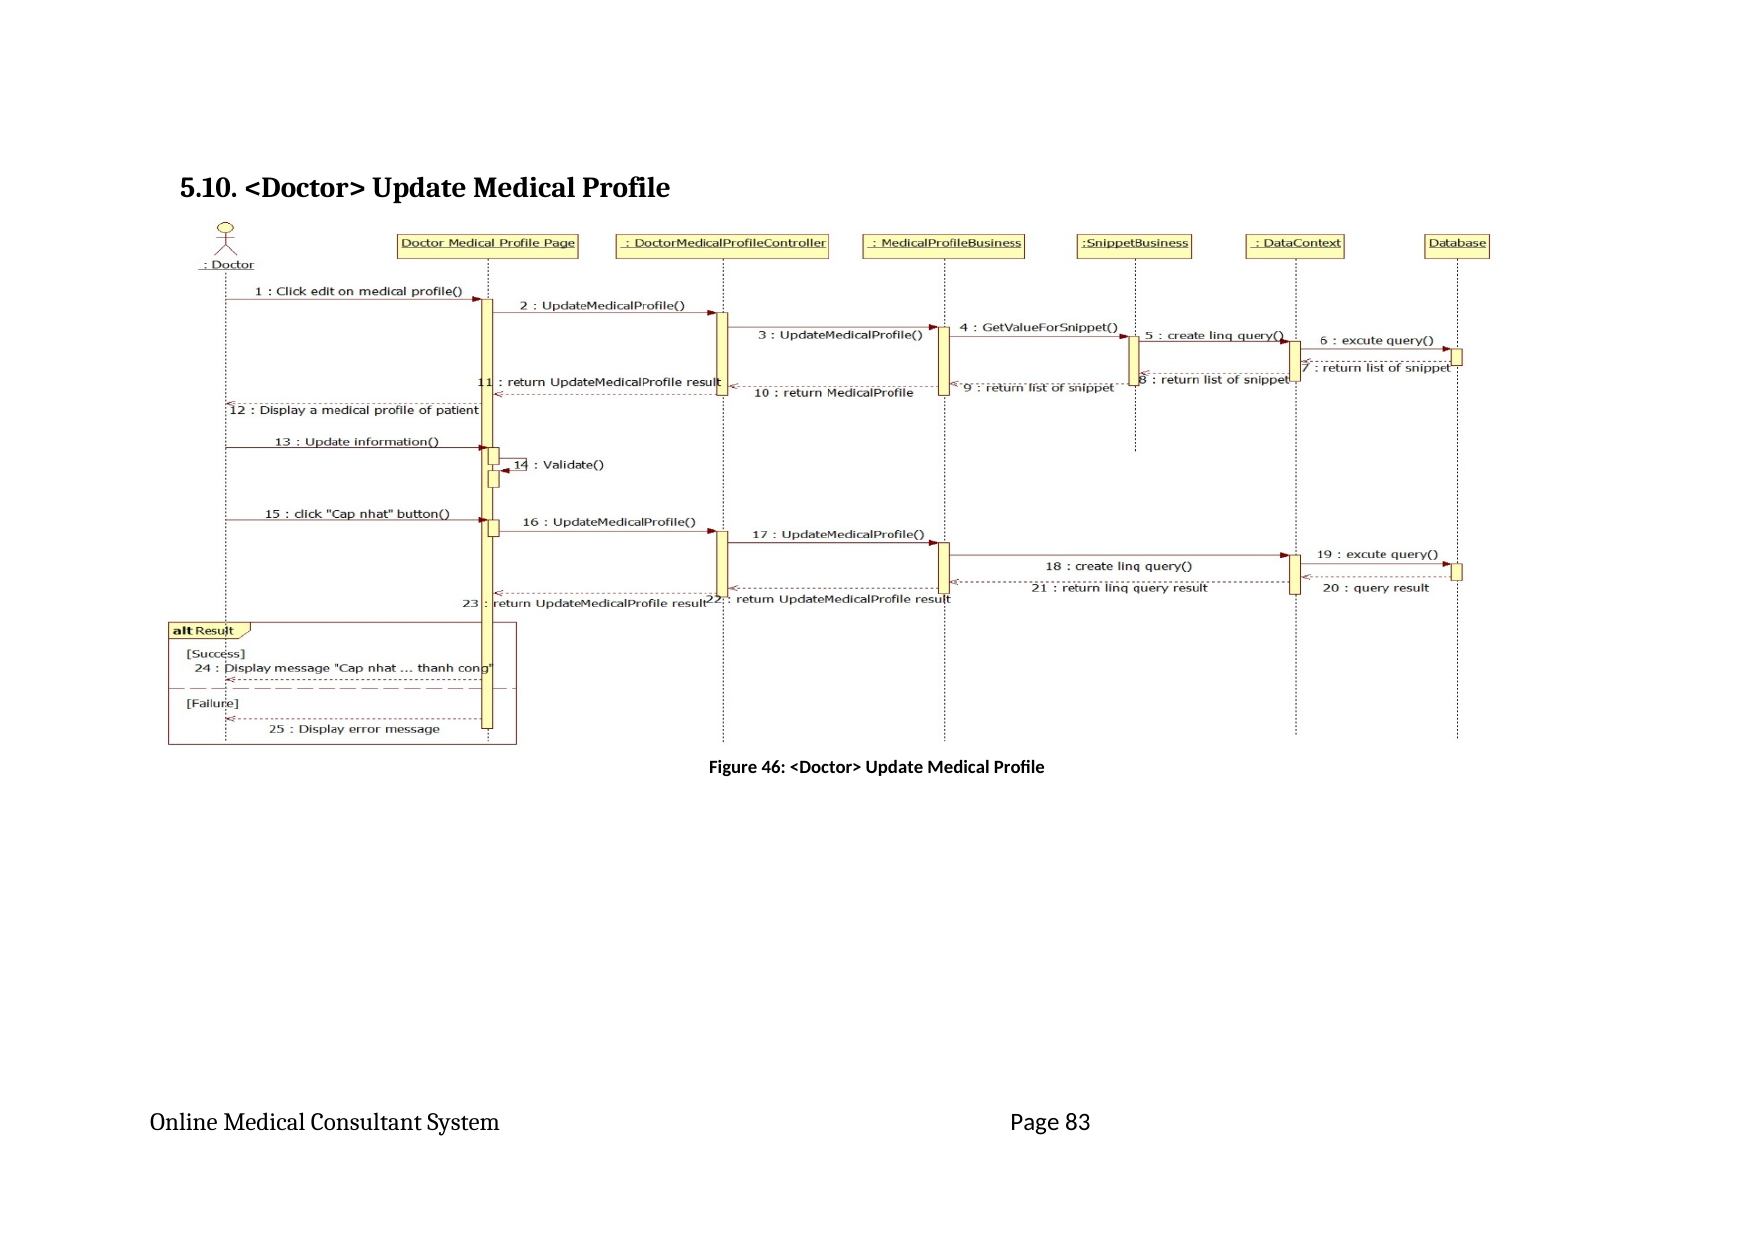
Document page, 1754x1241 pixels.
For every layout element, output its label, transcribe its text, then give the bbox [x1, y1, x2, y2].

subtitle <Doctor> Update Medical Profile [180, 171, 1604, 204]
picture [150, 209, 1507, 756]
text Figure 46: <Doctor> Update Medical Profile [150, 755, 1604, 778]
